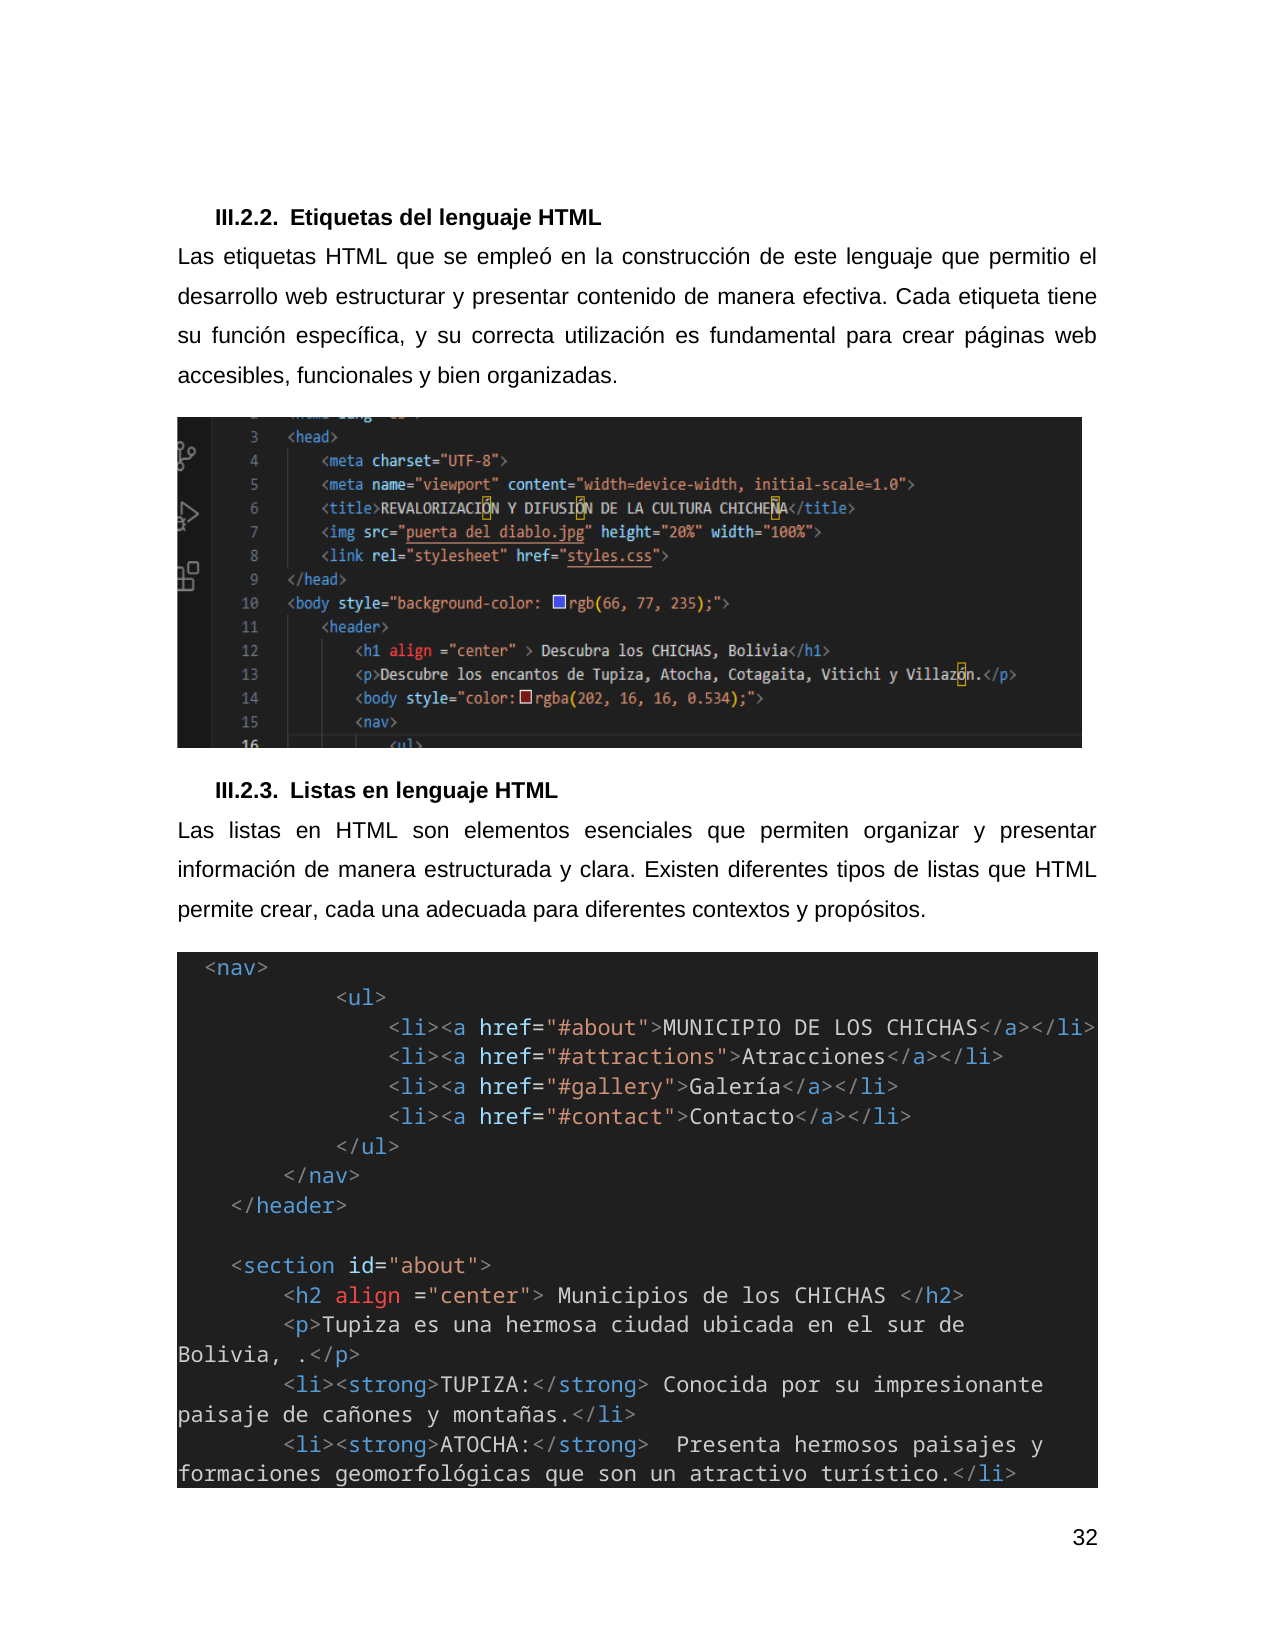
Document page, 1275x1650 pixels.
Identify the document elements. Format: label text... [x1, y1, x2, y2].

text <li><a href="#gallery">Galería</a></li> [177, 1071, 1098, 1101]
text <li><a href="#about">MUNICIPIO DE LOS CHICHAS</a></li> [177, 1011, 1098, 1041]
text <li><a href="#contact">Contacto</a></li> [177, 1101, 1098, 1131]
text <li><a href="#attractions">Atracciones</a></li> [177, 1041, 1098, 1071]
text <li><strong>ATOCHA:</strong> Presenta hermosos paisajes y formaciones geomorfológicas que son un atractivo turístico.</li> [177, 1428, 1098, 1488]
text </nav> [177, 1160, 1098, 1190]
text </header> [177, 1190, 1098, 1220]
text Las listas en HTML son elementos esenciales que permiten organizar y presentar información de manera estructurada y clara. Existen diferentes tipos de listas que HTML permite crear, cada una adecuada para diferentes contextos y propósitos. [177, 817, 1098, 922]
text <p>Tupiza es una hermosa ciudad ubicada en el sur de Bolivia, .</p> [177, 1309, 1098, 1369]
text <nav> [177, 952, 1098, 982]
text <h2 align ="center"> Municipios de los CHICHAS </h2> [177, 1279, 1098, 1309]
picture [177, 417, 1082, 748]
text <li><strong>TUPIZA:</strong> Conocida por su impresionante paisaje de cañones y montañas.</li> [177, 1369, 1098, 1428]
text <ul> [177, 982, 1098, 1011]
subtitle Listas en lenguaje HTML [215, 777, 1098, 804]
subtitle Etiquetas del lenguaje HTML [215, 204, 1098, 230]
text <section id="about"> [177, 1250, 1098, 1279]
text Las etiquetas HTML que se empleó en la construcción de este lenguaje que permitio el desarrollo web estructurar y presentar contenido de manera efectiva. Cada etiqueta tiene su función específica, y su correcta utilización es fundamental para crear páginas web accesibles, funcionales y bien organizadas. [177, 243, 1098, 388]
text </ul> [177, 1131, 1098, 1160]
